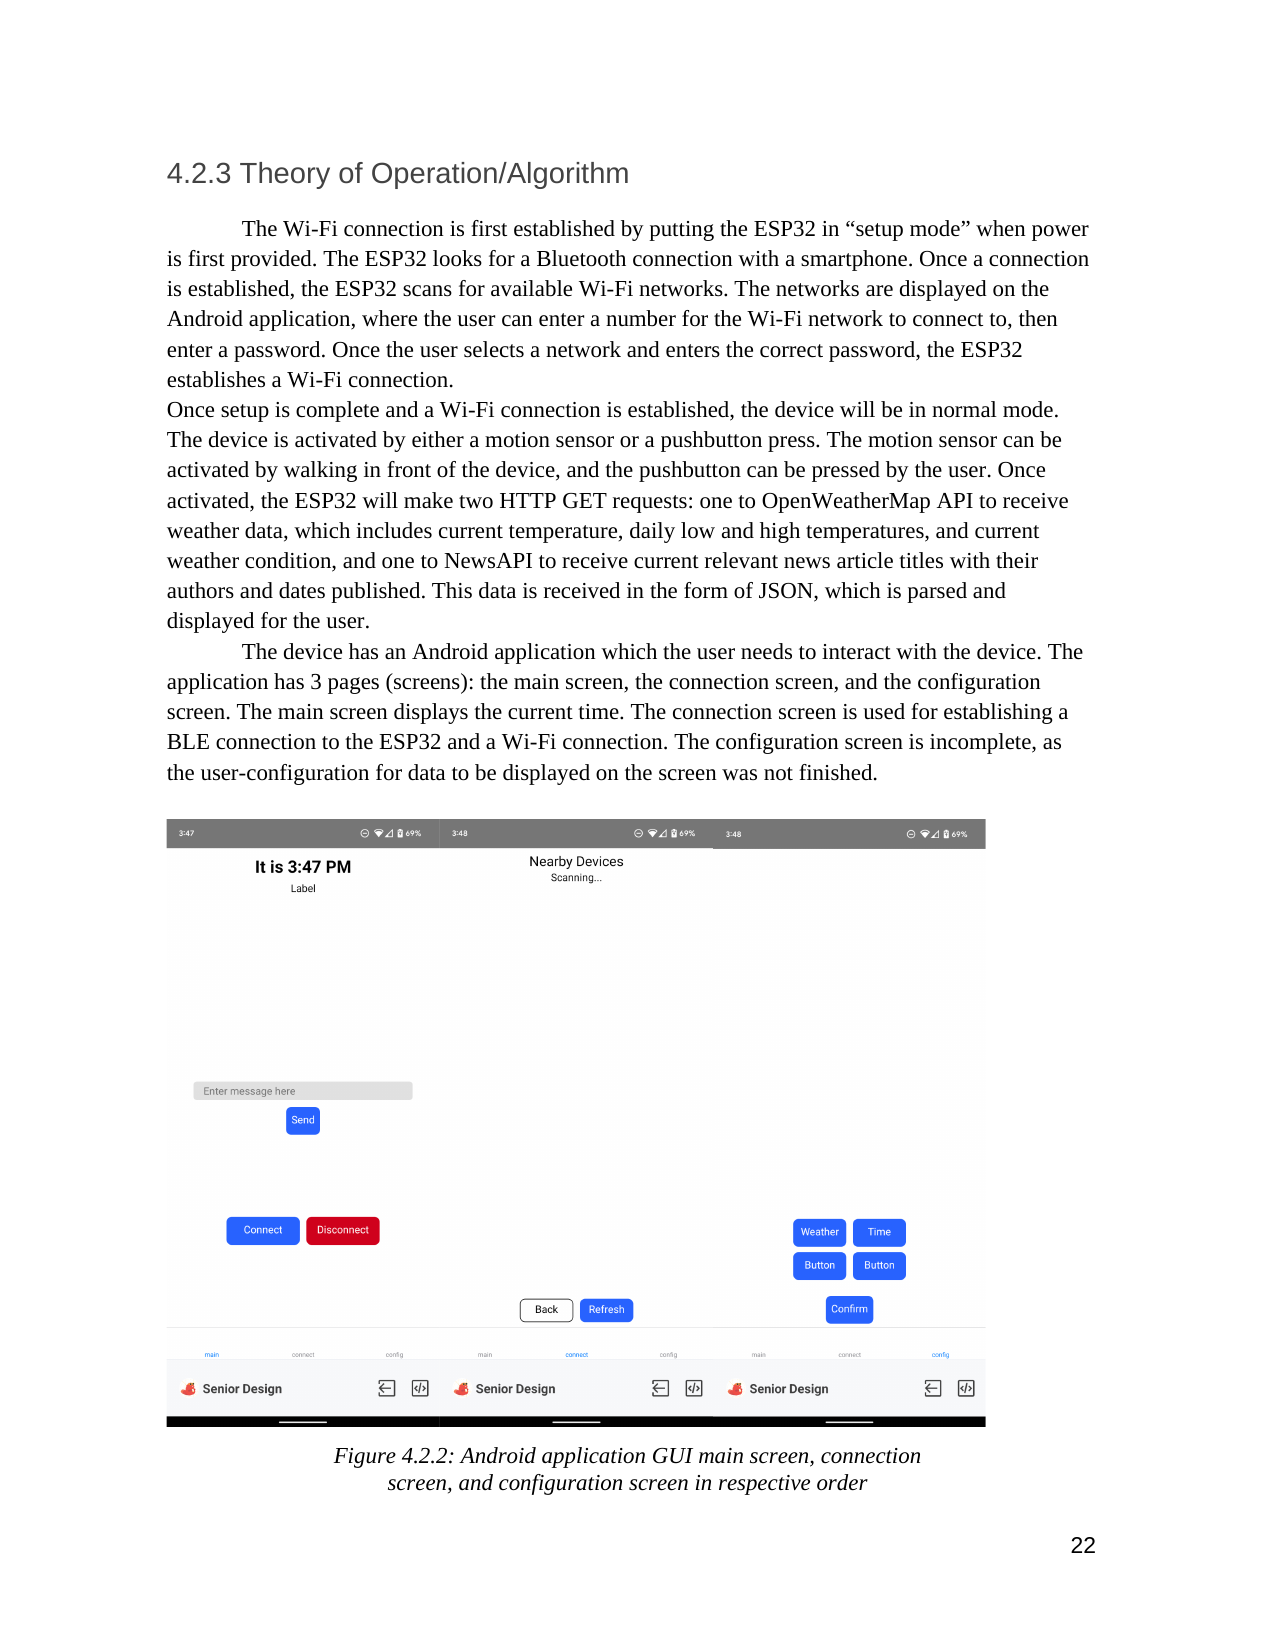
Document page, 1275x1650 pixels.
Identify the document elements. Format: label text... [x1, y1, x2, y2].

text The device has an Android application which the user needs to interact with the device. The application has 3 pages (screens): the main screen, the connection screen, and the configuration screen. The main screen displays the current time. The connection screen is used for establishing a BLE connection to the ESP32 and a Wi-Fi connection. The configuration screen is incomplete, as the user-configuration for data to be displayed on the screen was not finished. [167, 638, 1096, 785]
text The Wi-Fi connection is first established by putting the ESP32 in “setup mode” when power is first provided. The ESP32 looks for a Bluetooth connection with a smartphone. Once a connection is established, the ESP32 scans for available Wi-Fi networks. The networks are displayed on the Android application, where the user can enter a number for the Wi-Fi network to connect to, then enter a password. Once the user selects a network and enters the correct password, the ESP32 establishes a Wi-Fi connection. [167, 215, 1096, 392]
text Figure 4.2.2: Android application GUI main screen, connection screen, and configuration screen in respective order [300, 1442, 957, 1495]
text Once setup is complete and a Wi-Fi connection is established, the device will be in normal mode. The device is activated by either a motion sensor or a pushbutton press. The motion sensor can be activated by walking in front of the device, and the pushbutton can be pressed by the user. Once activated, the ESP32 will make two HTTP GET requests: one to OpenWeatherMap API to receive weather data, which includes current temperature, daily low and high temperatures, and current weather condition, and one to NewsAPI to receive current relevant news article titles with their authors and dates published. This data is received in the form of JSON, which is parsed and displayed for the user. [167, 396, 1096, 634]
subtitle 4.2.3 Theory of Operation/Algorithm [167, 156, 1096, 190]
picture [166, 819, 986, 1427]
